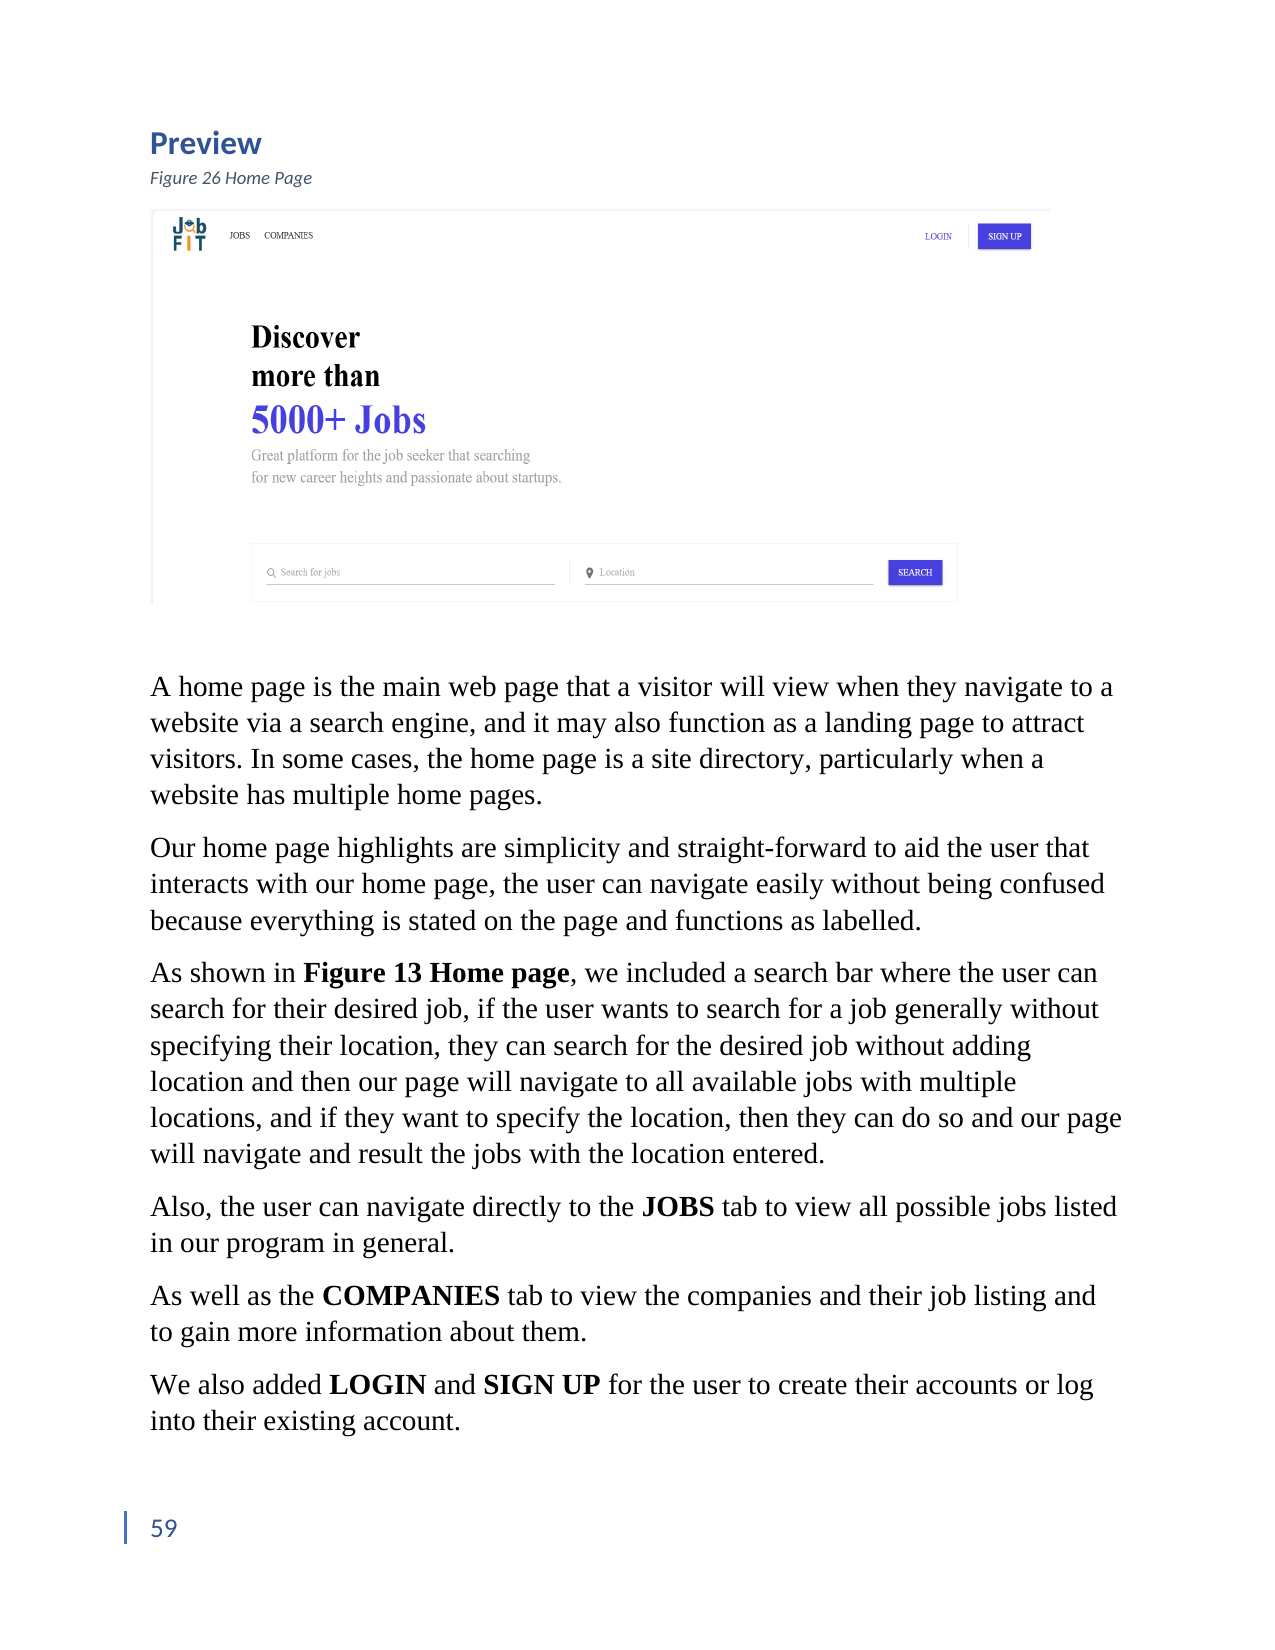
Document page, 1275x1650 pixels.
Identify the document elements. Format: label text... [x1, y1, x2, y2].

text Figure 26 Home Page [150, 166, 1125, 189]
text We also added LOGIN and SIGN UP for the user to create their accounts or log into their existing account. [150, 1367, 1125, 1437]
text Our home page highlights are simplicity and straight-forward to aid the user that interacts with our home page, the user can navigate easily without being confused because everything is stated on the page and functions as labelled. [150, 830, 1125, 936]
subtitle Preview [150, 122, 1125, 163]
text As shown in Figure 13 Home page, we included a search bar where the user can search for their desired job, if the user wants to search for a job generally without specifying their location, they can search for the desired job without adding location and then our page will navigate to all available jobs with multiple locations, and if they want to specify the location, then they can do so and our page will navigate and result the jobs with the location entered. [150, 955, 1125, 1170]
picture [150, 209, 1050, 604]
text A home page is the main web page that a visitor will view when they navigate to a website via a search engine, and it may also function as a landing page to attract visitors. In some cases, the home page is a site directory, particularly when a website has multiple home pages. [150, 669, 1125, 811]
text Also, the user can navigate directly to the JOBS tab to view all possible jobs listed in our program in general. [150, 1189, 1125, 1259]
text As well as the COMPANIES tab to view the companies and their job listing and to gain more information about them. [150, 1278, 1125, 1348]
